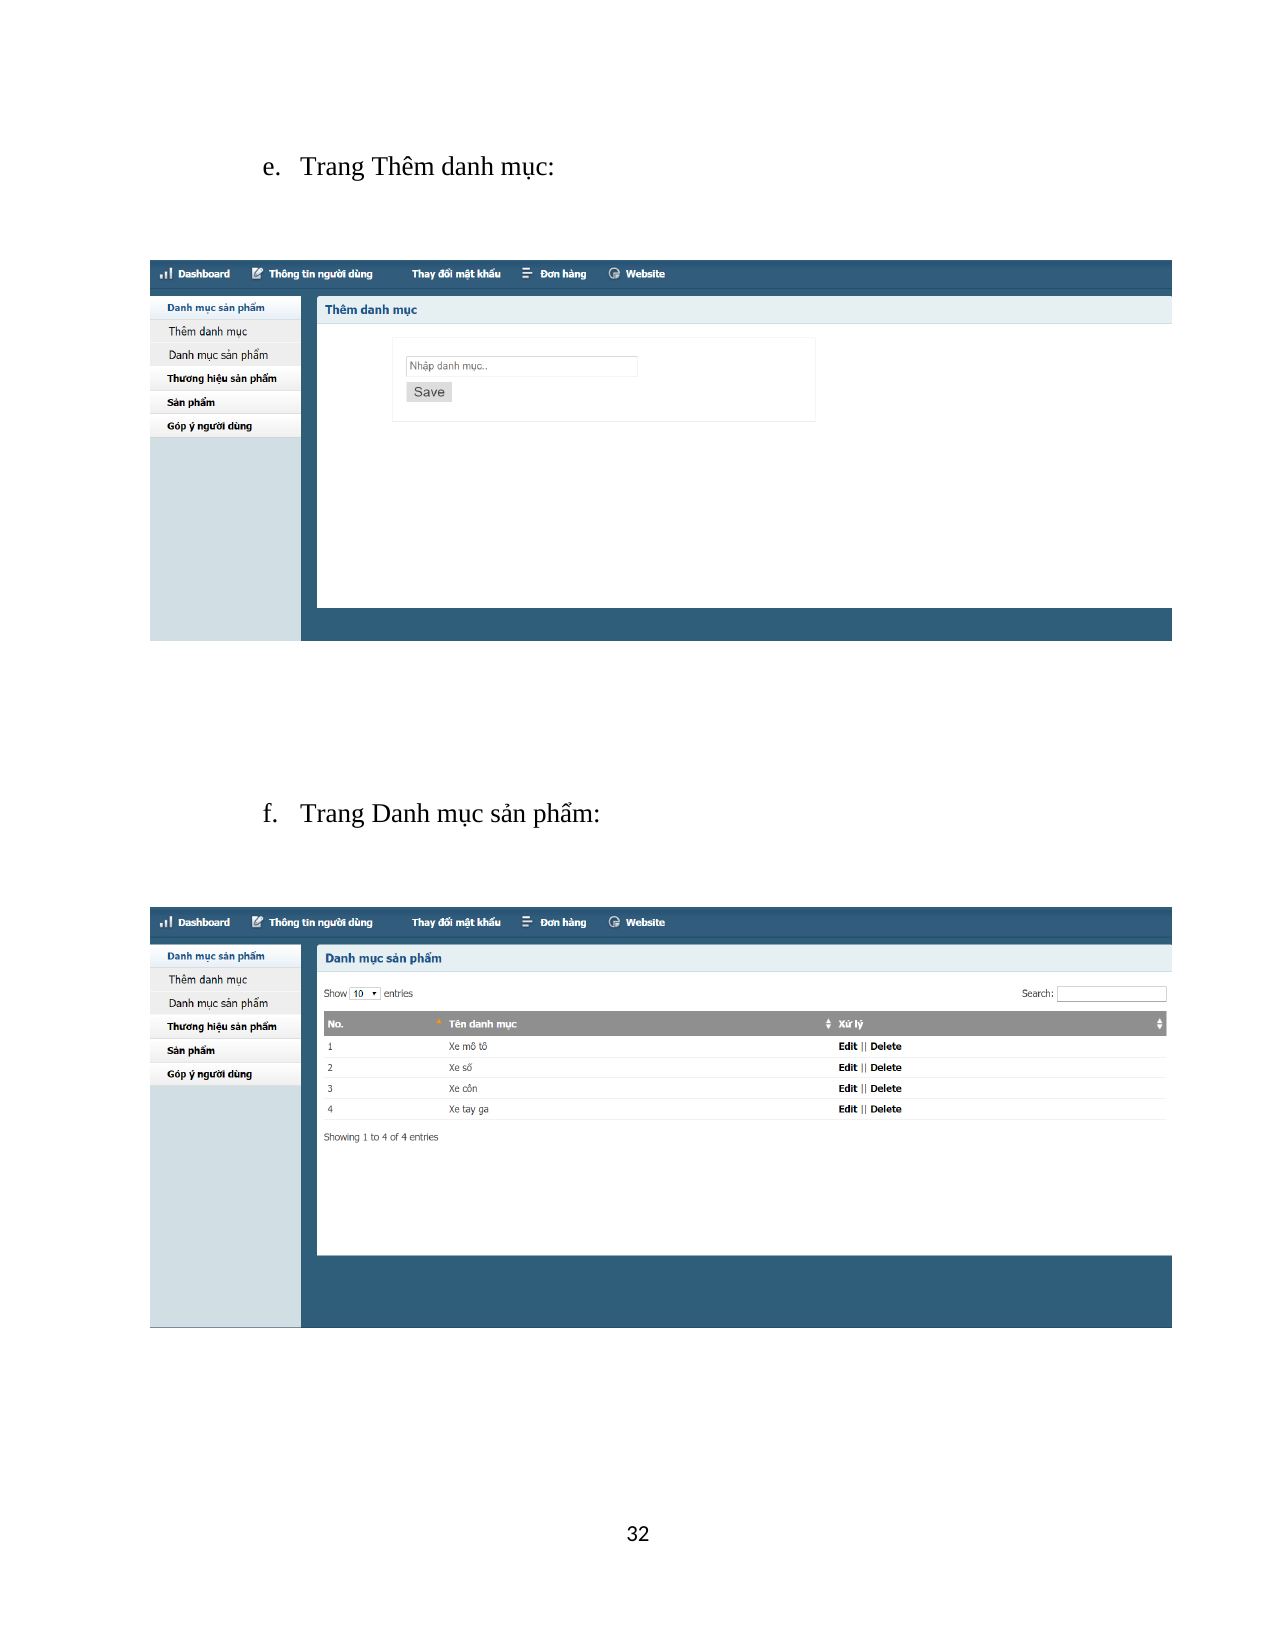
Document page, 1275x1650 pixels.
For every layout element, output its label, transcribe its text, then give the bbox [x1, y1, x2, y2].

picture [150, 907, 1172, 1328]
picture [150, 260, 1172, 641]
list Trang Danh mục sản phẩm: [262, 797, 1125, 829]
list Trang Thêm danh mục: [262, 150, 1125, 181]
